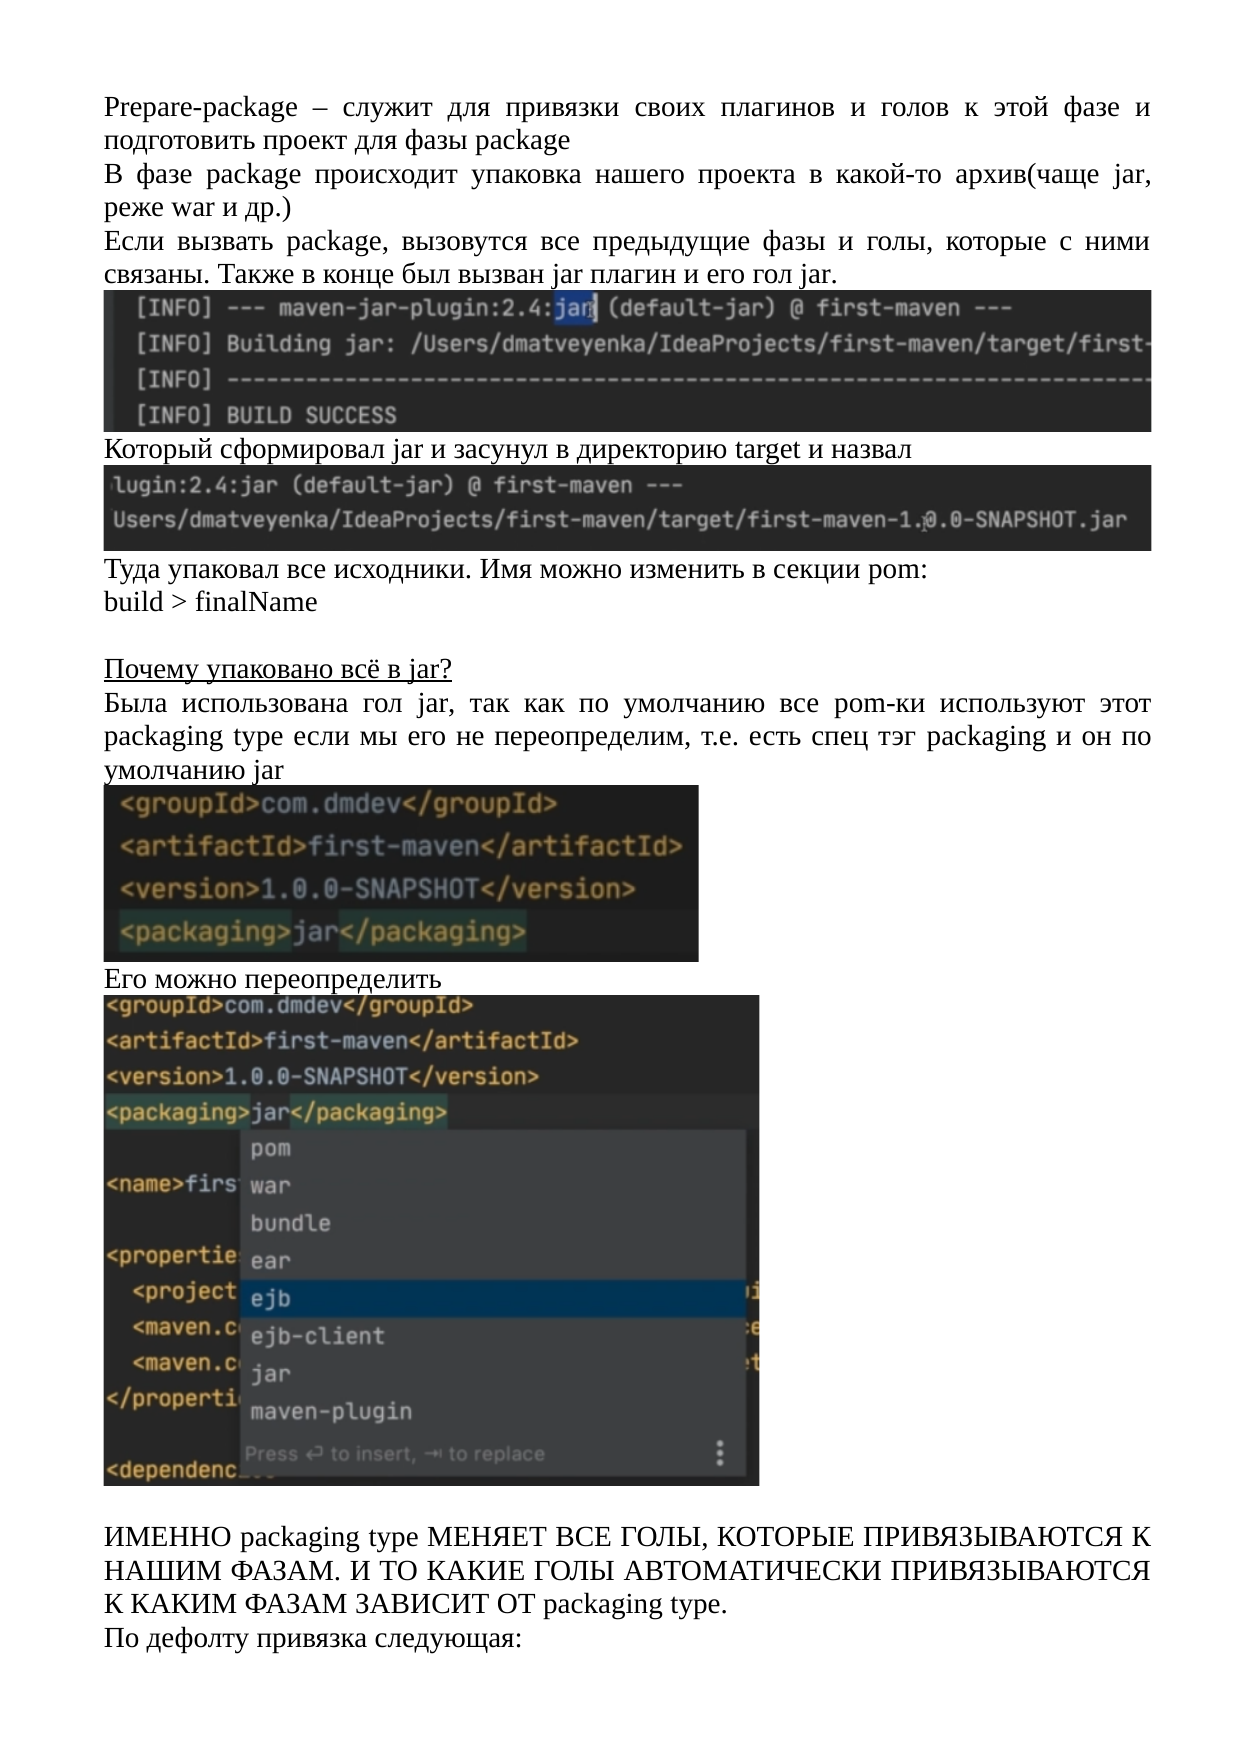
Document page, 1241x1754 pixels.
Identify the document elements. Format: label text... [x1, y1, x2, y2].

text Почему упаковано всё в jar? [103, 651, 1152, 685]
text Который сформировал jar и засунул в директорию target и назвал [103, 432, 1152, 465]
text Если вызвать package, вызовутся все предыдущие фазы и голы, которые с ними связаны. Также в конце был вызван jar плагин и его гол jar. [103, 223, 1152, 290]
text Prepare-package – служит для привязки своих плагинов и голов к этой фазе и подготовить проект для фазы package [103, 89, 1152, 156]
picture [103, 995, 760, 1486]
picture [103, 785, 699, 962]
text Его можно переопределить [103, 961, 1152, 995]
text Была использована гол jar, так как по умолчанию все pom-ки используют этот packaging type если мы его не переопределим, т.е. есть спец тэг packaging и он по умолчанию jar [103, 685, 1152, 786]
text По дефолту привязка следующая: [103, 1620, 1152, 1653]
picture [103, 465, 1152, 551]
text В фазе package происходит упаковка нашего проекта в какой-то архив(чаще jar, реже war и др.) [103, 156, 1152, 223]
text ИМЕННО packaging type МЕНЯЕТ ВСЕ ГОЛЫ, КОТОРЫЕ ПРИВЯЗЫВАЮТСЯ К НАШИМ ФАЗАМ. И ТО КАКИЕ ГОЛЫ АВТОМАТИЧЕСКИ ПРИВЯЗЫВАЮТСЯ К КАКИМ ФАЗАМ ЗАВИСИТ ОТ packaging type. [103, 1519, 1152, 1620]
text build > finalName [103, 584, 1152, 618]
text Туда упаковал все исходники. Имя можно изменить в секции pom: [103, 551, 1152, 584]
picture [103, 290, 1152, 432]
